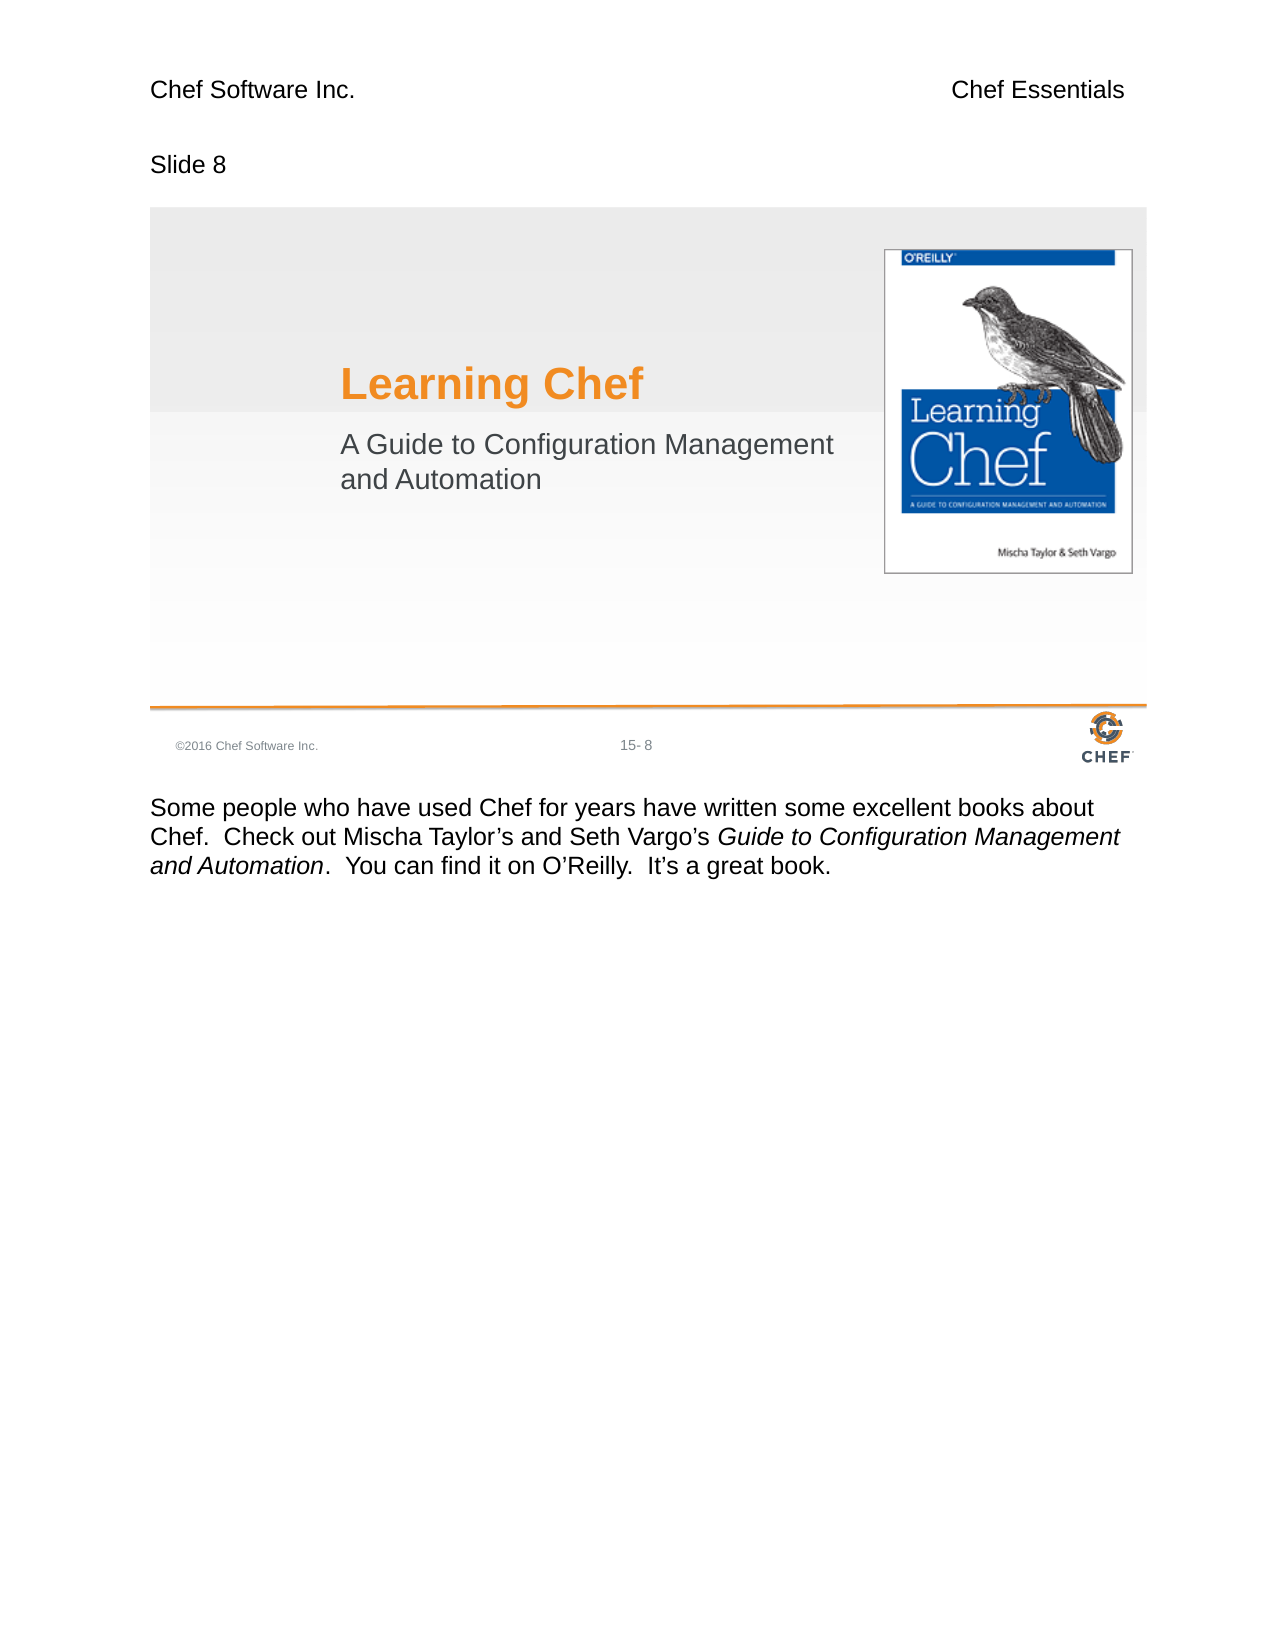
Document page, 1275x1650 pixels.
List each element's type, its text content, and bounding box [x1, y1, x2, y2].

text Some people who have used Chef for years have written some excellent books about Chef. Check out Mischa Taylor’s and Seth Vargo’s Guide to Configuration Management and Automation. You can find it on O’Reilly. It’s a great book. [150, 793, 1125, 879]
text Slide 8 [150, 150, 1125, 179]
